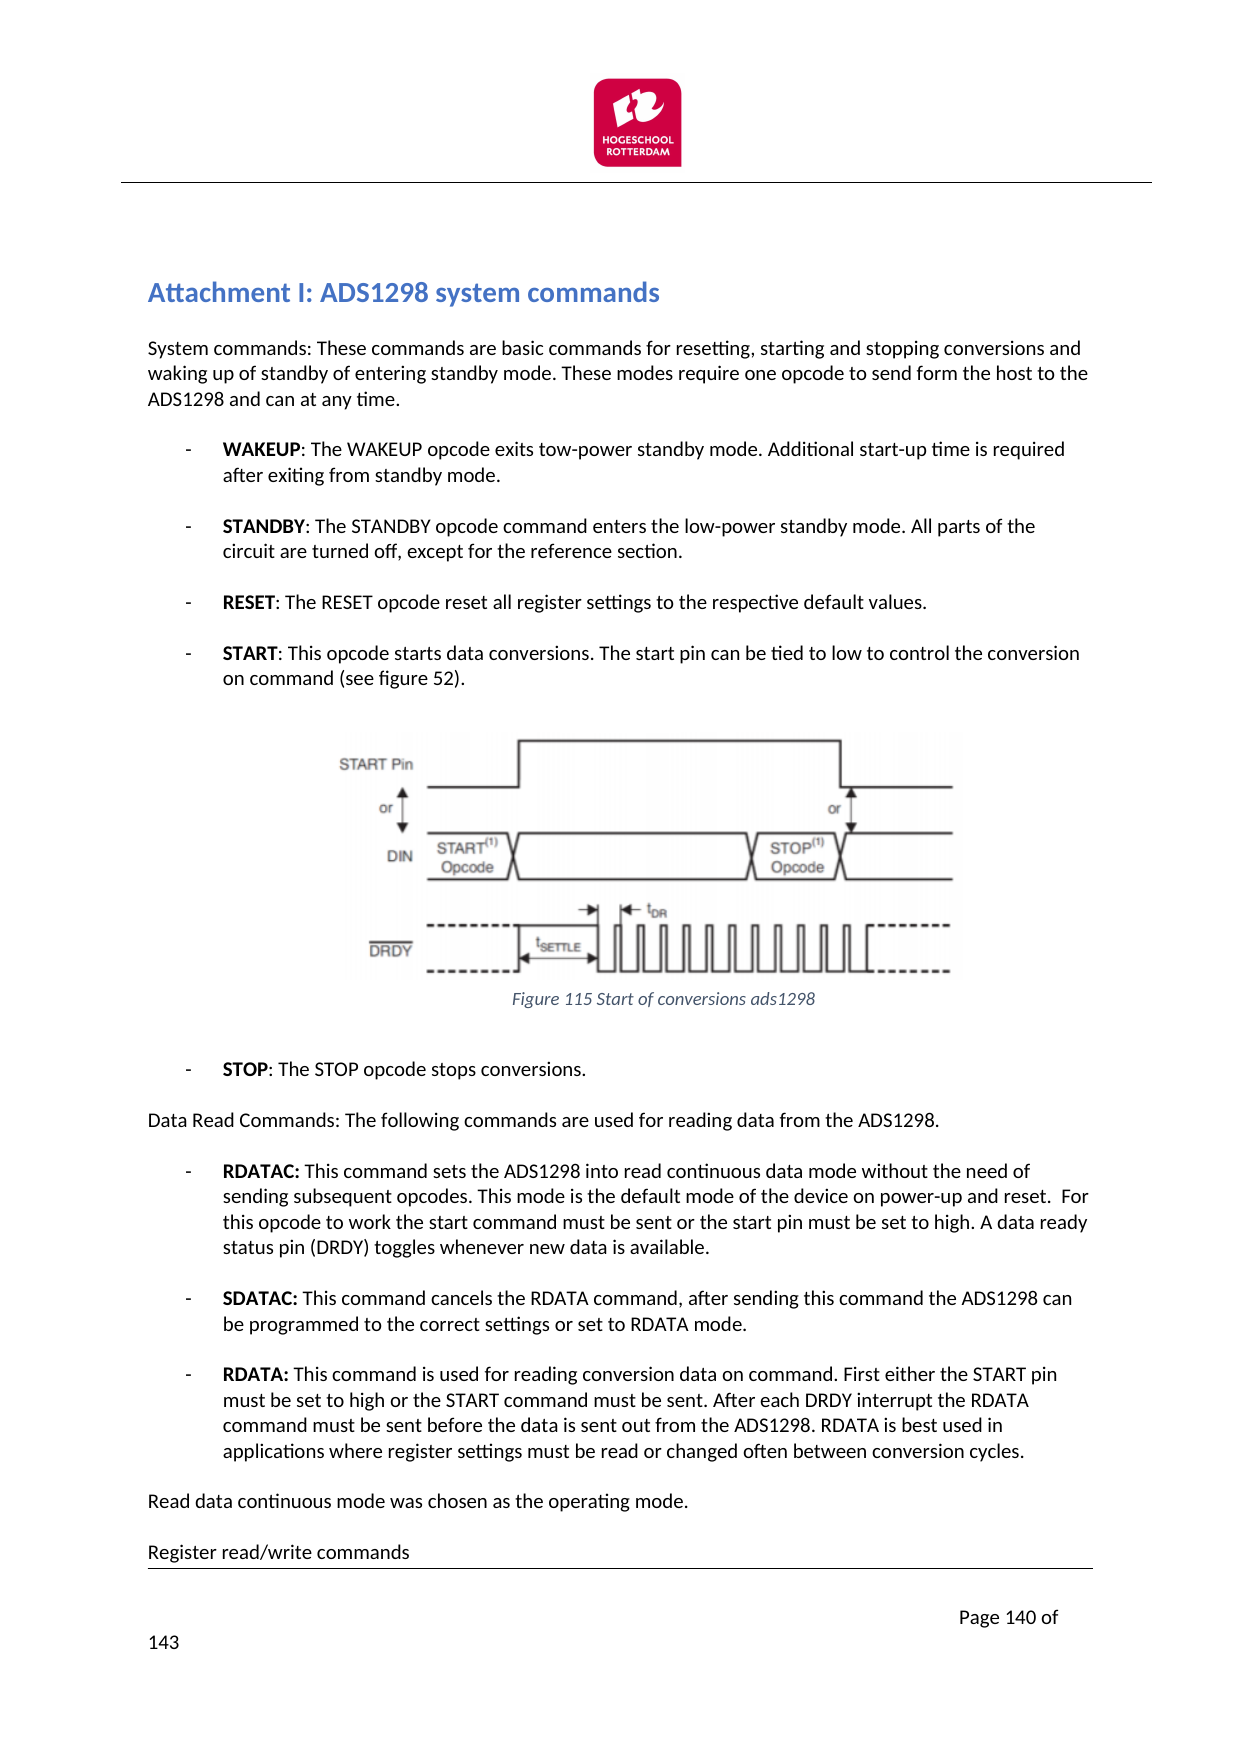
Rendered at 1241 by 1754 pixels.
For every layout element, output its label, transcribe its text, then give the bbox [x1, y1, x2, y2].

text Register read/write commands [148, 1539, 1093, 1565]
list SDATAC: This command cancels the RDATA command, after sending this command the ADS1298 can be programmed to the correct settings or set to RDATA mode. [185, 1285, 1093, 1336]
picture [329, 716, 986, 988]
list RDATAC: This command sets the ADS1298 into read continuous data mode without the need of sending subsequent opcodes. This mode is the default mode of the device on power-up and reset. For this opcode to work the start command must be sent or the start pin must be set to high. A data ready status pin (DRDY) toggles whenever new data is available. [185, 1158, 1093, 1260]
picture [590, 73, 685, 173]
list STOP: The STOP opcode stops conversions. [185, 1057, 1093, 1082]
text System commands: These commands are basic commands for resetting, starting and stopping conversions and waking up of standby of entering standby mode. These modes require one opcode to send form the host to the ADS1298 and can at any time. [148, 335, 1093, 411]
text Figure 115 Start of conversions ads1298 [236, 987, 1093, 1010]
list START: This opcode starts data conversions. The start pin can be tied to low to control the conversion on command (see figure 52). [185, 640, 1093, 691]
text Data Read Commands: The following commands are used for reading data from the ADS1298. [148, 1107, 1093, 1133]
list WAKEUP: The WAKEUP opcode exits tow-power standby mode. Additional start-up time is required after exiting from standby mode. [185, 437, 1093, 487]
text Read data continuous mode was chosen as the operating mode. [148, 1489, 1093, 1514]
list STANDBY: The STANDBY opcode command enters the low-power standby mode. All parts of the circuit are turned off, except for the reference section. [185, 513, 1093, 564]
list RDATA: This command is used for reading conversion data on command. First either the START pin must be set to high or the START command must be sent. After each DRDY interrupt the RDATA command must be sent before the data is sent out from the ADS1298. RDATA is best used in applications where register settings must be read or changed often between conversion cycles. [185, 1362, 1093, 1463]
subtitle Attachment I: ADS1298 system commands [148, 274, 1093, 309]
list RESET: The RESET opcode reset all register settings to the respective default values. [185, 589, 1093, 614]
